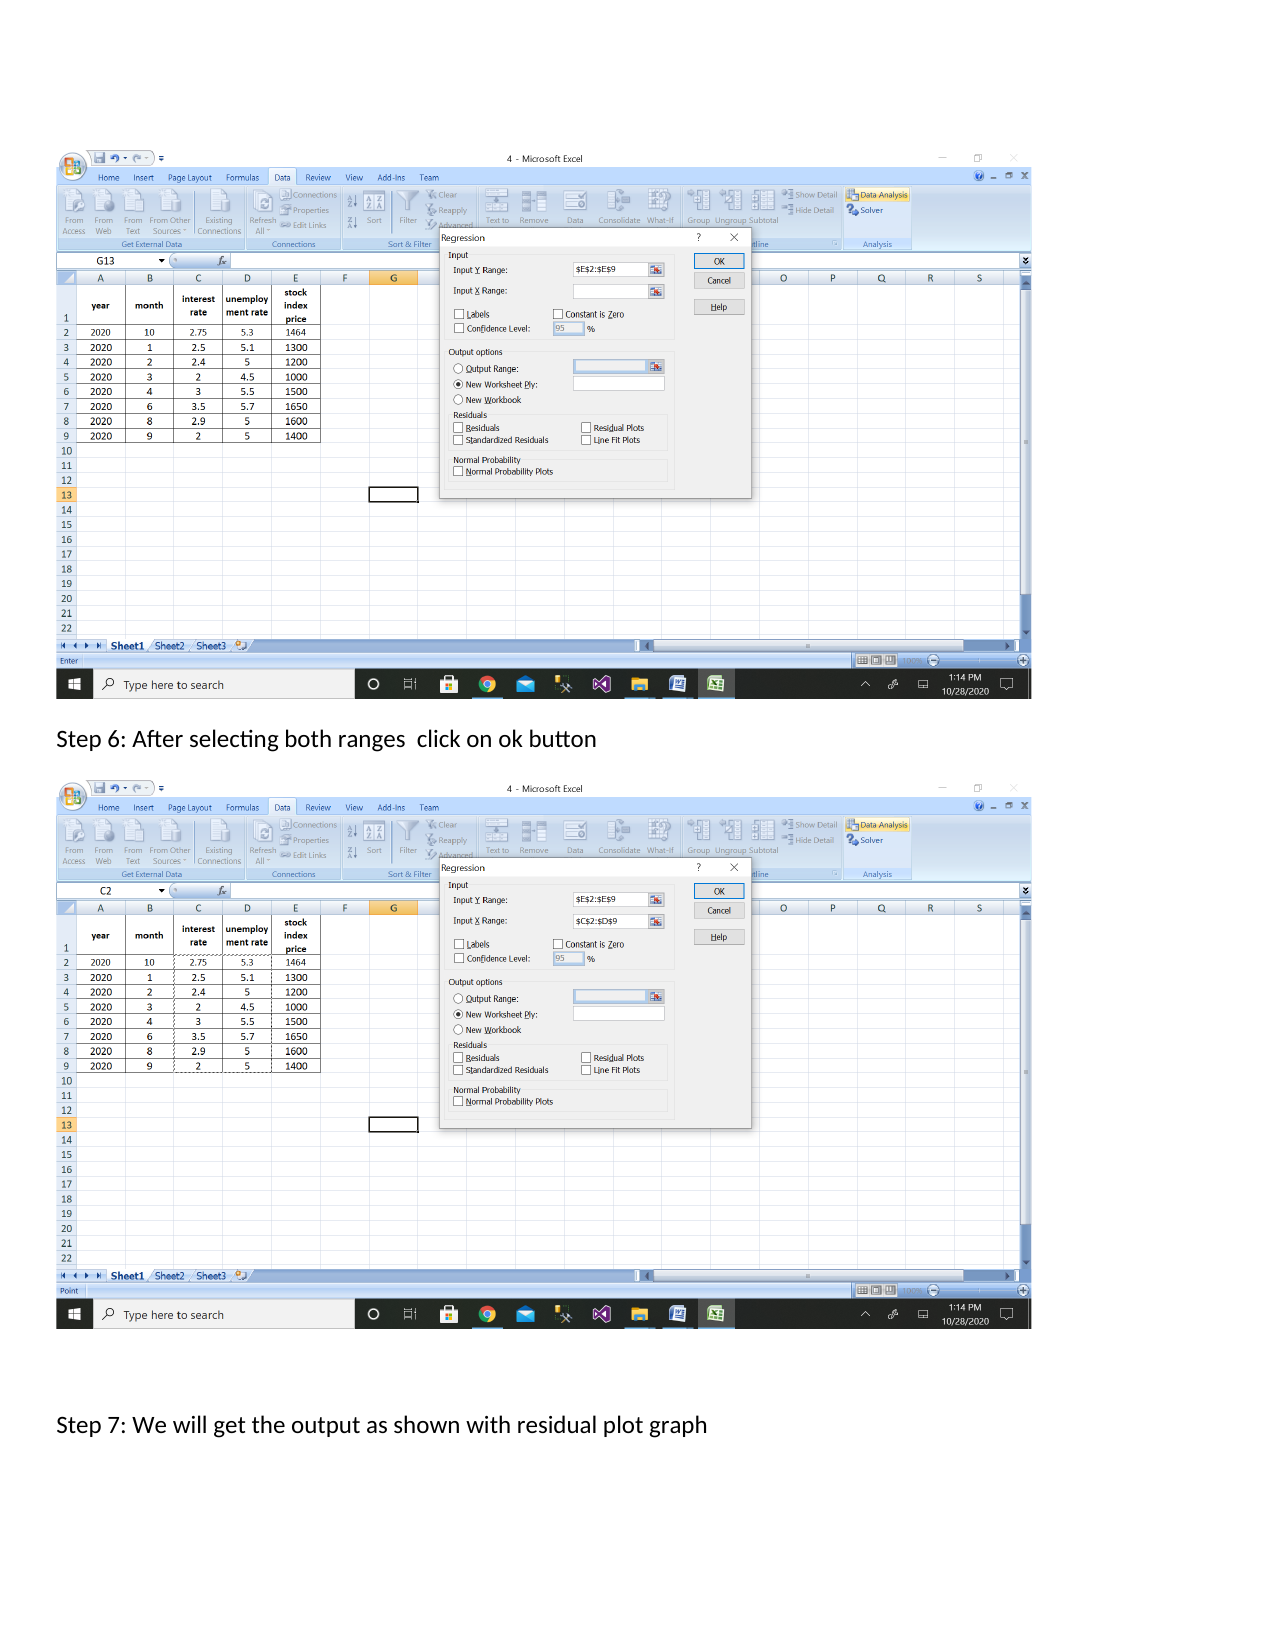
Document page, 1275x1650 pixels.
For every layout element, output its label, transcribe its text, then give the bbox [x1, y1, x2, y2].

text Step 7: We will get the output as shown with residual plot graph [56, 1409, 1219, 1439]
picture [56, 779, 1032, 1329]
text Step 6: After selecting both ranges click on ok button [56, 724, 1219, 754]
picture [56, 150, 1032, 699]
